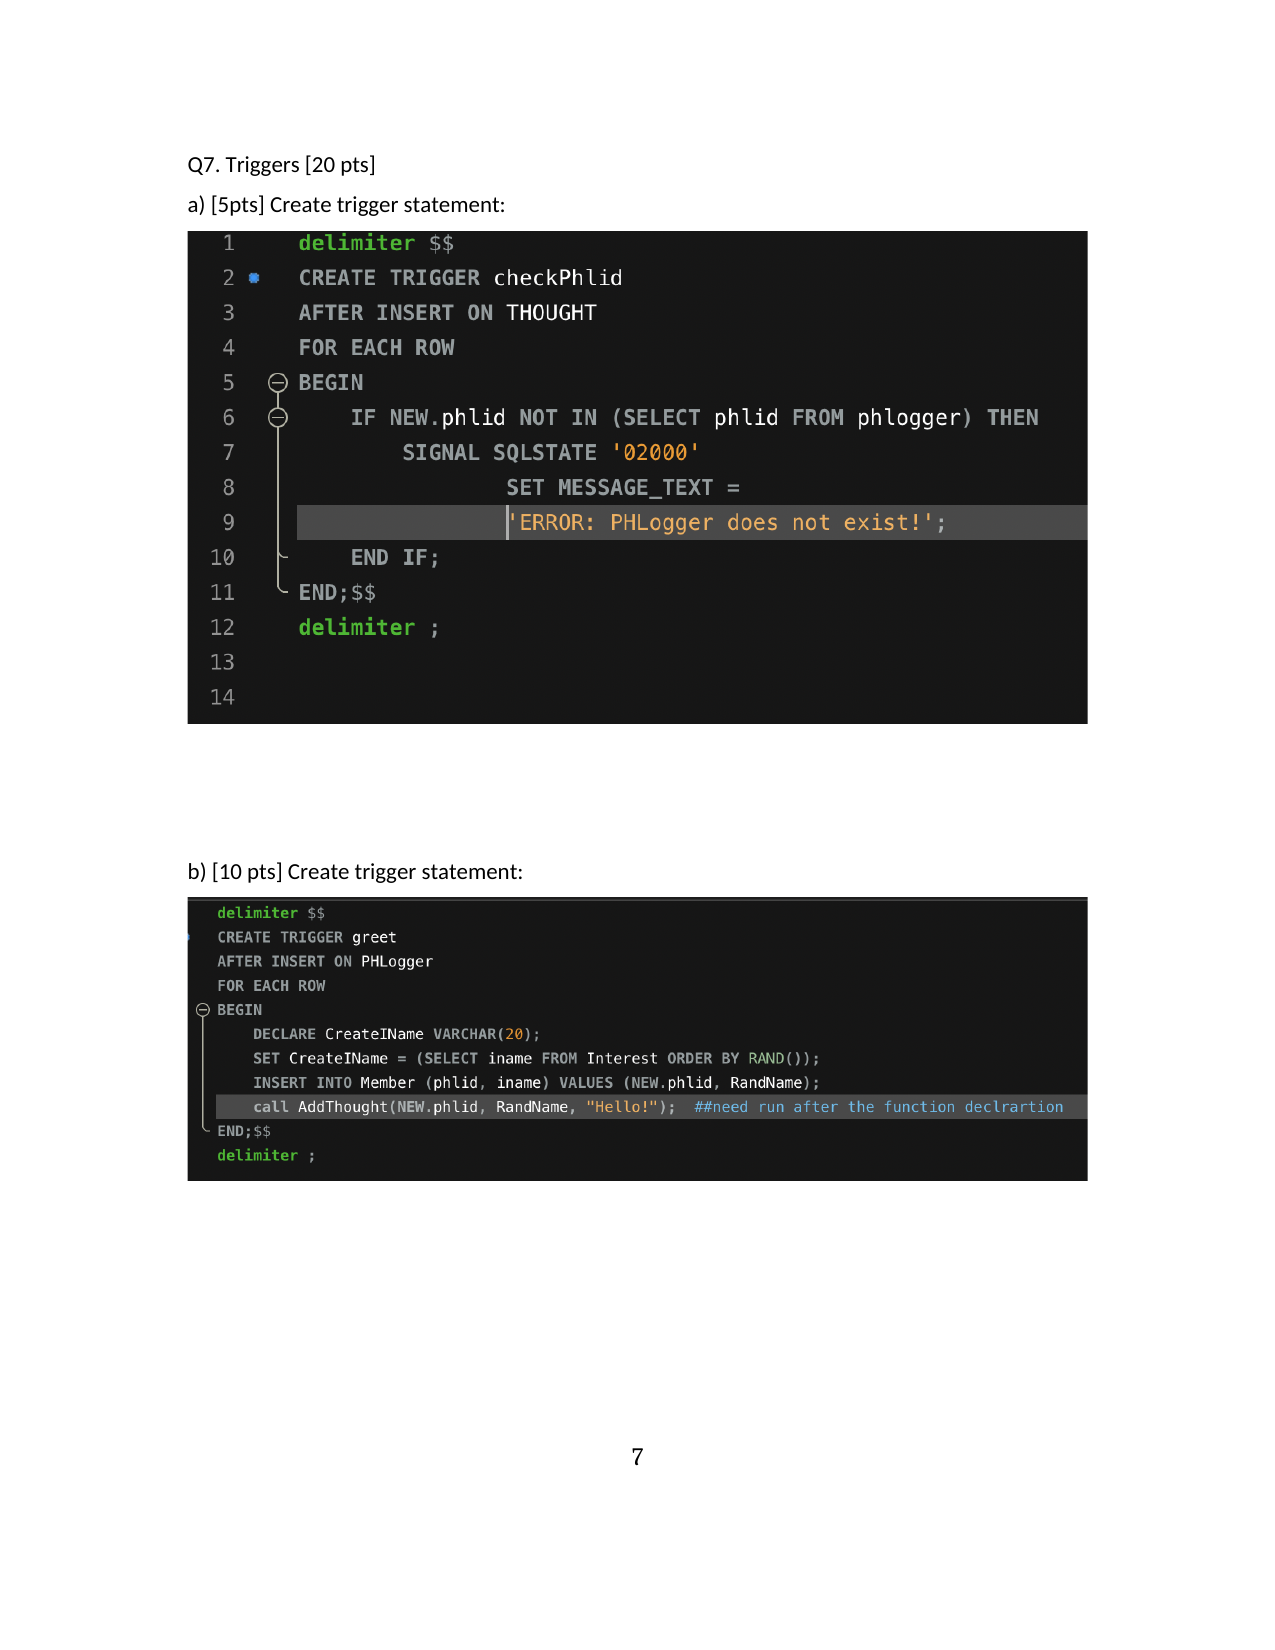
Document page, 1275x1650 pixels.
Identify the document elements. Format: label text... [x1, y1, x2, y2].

picture [187, 231, 1088, 724]
text a) [5pts] Create trigger statement: [187, 191, 1087, 218]
text b) [10 pts] Create trigger statement: [187, 857, 1087, 885]
text Q7. Triggers [20 pts] [187, 150, 1087, 178]
picture [187, 897, 1088, 1181]
